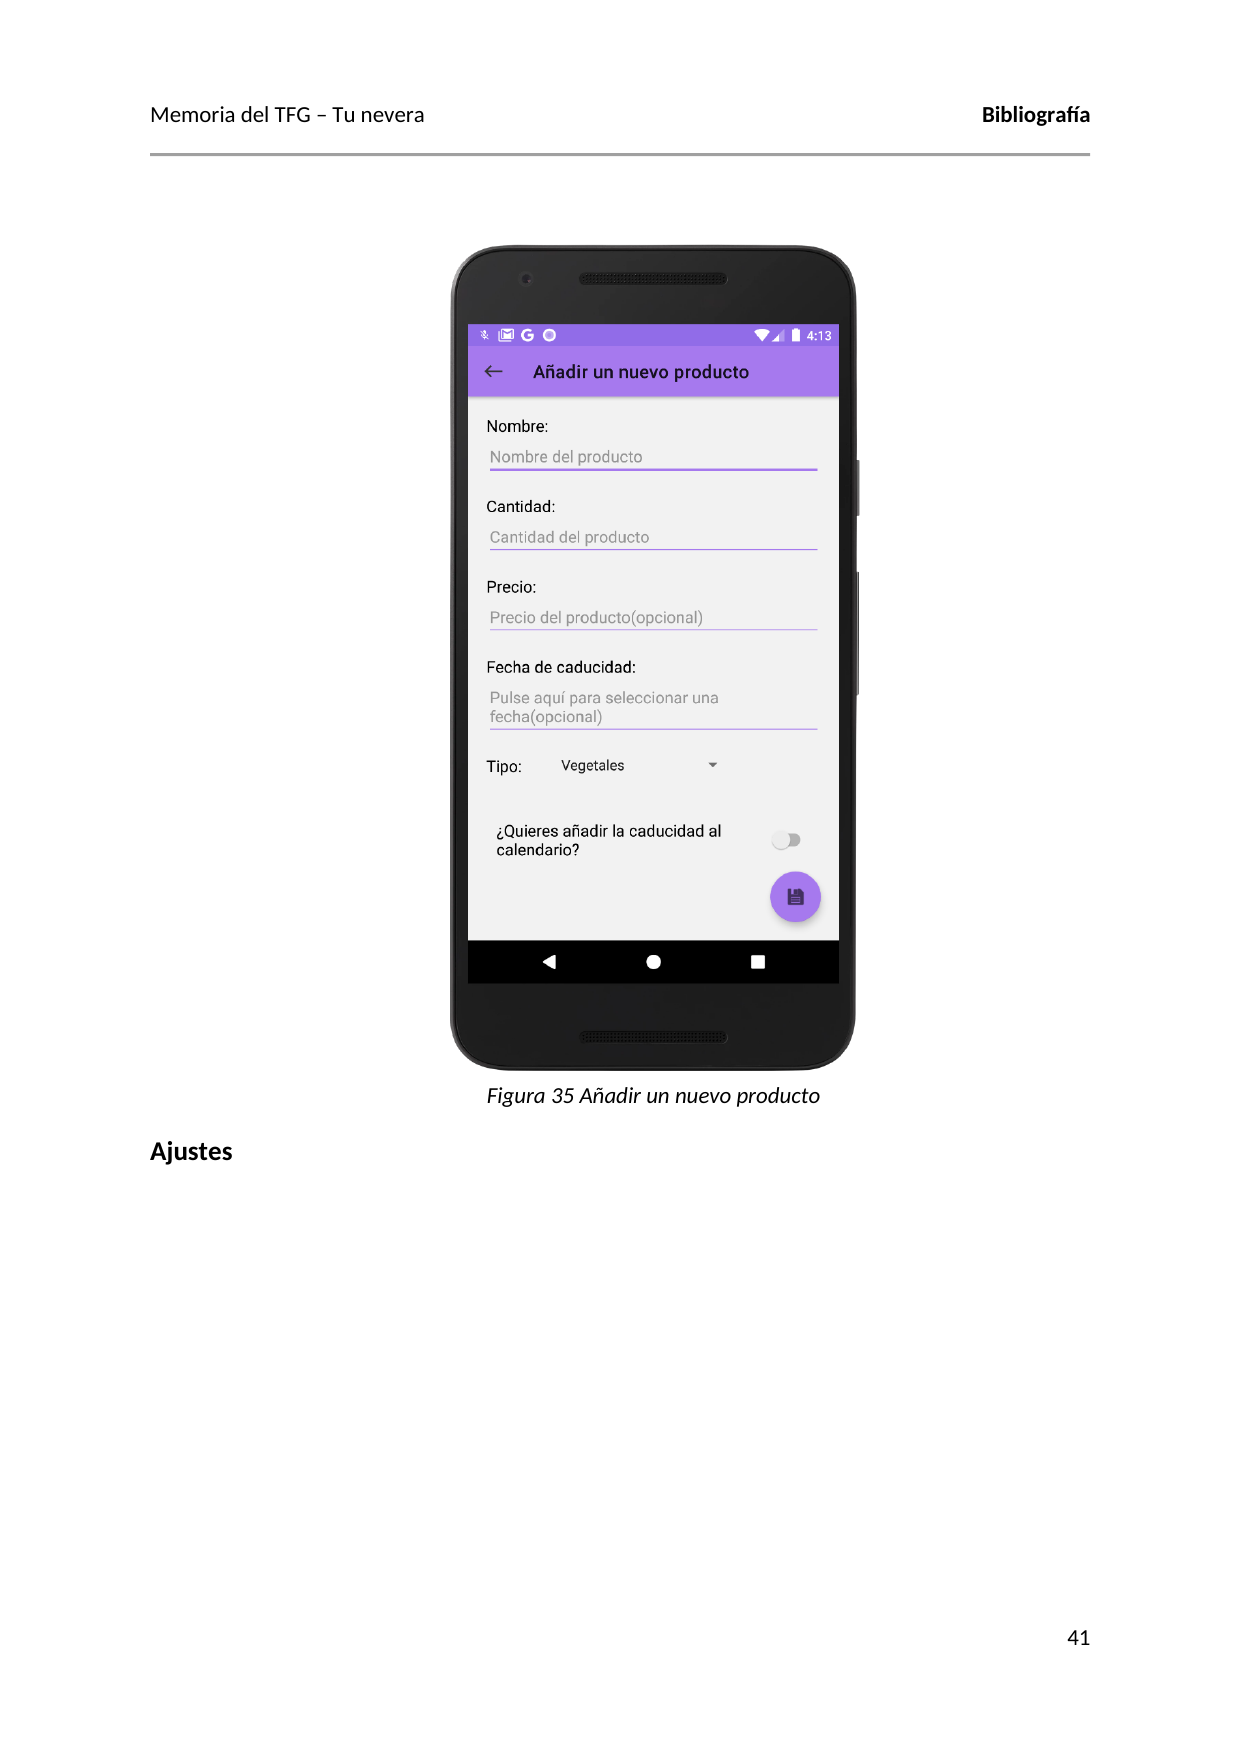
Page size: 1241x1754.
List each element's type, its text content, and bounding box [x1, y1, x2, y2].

picture [450, 244, 860, 1071]
